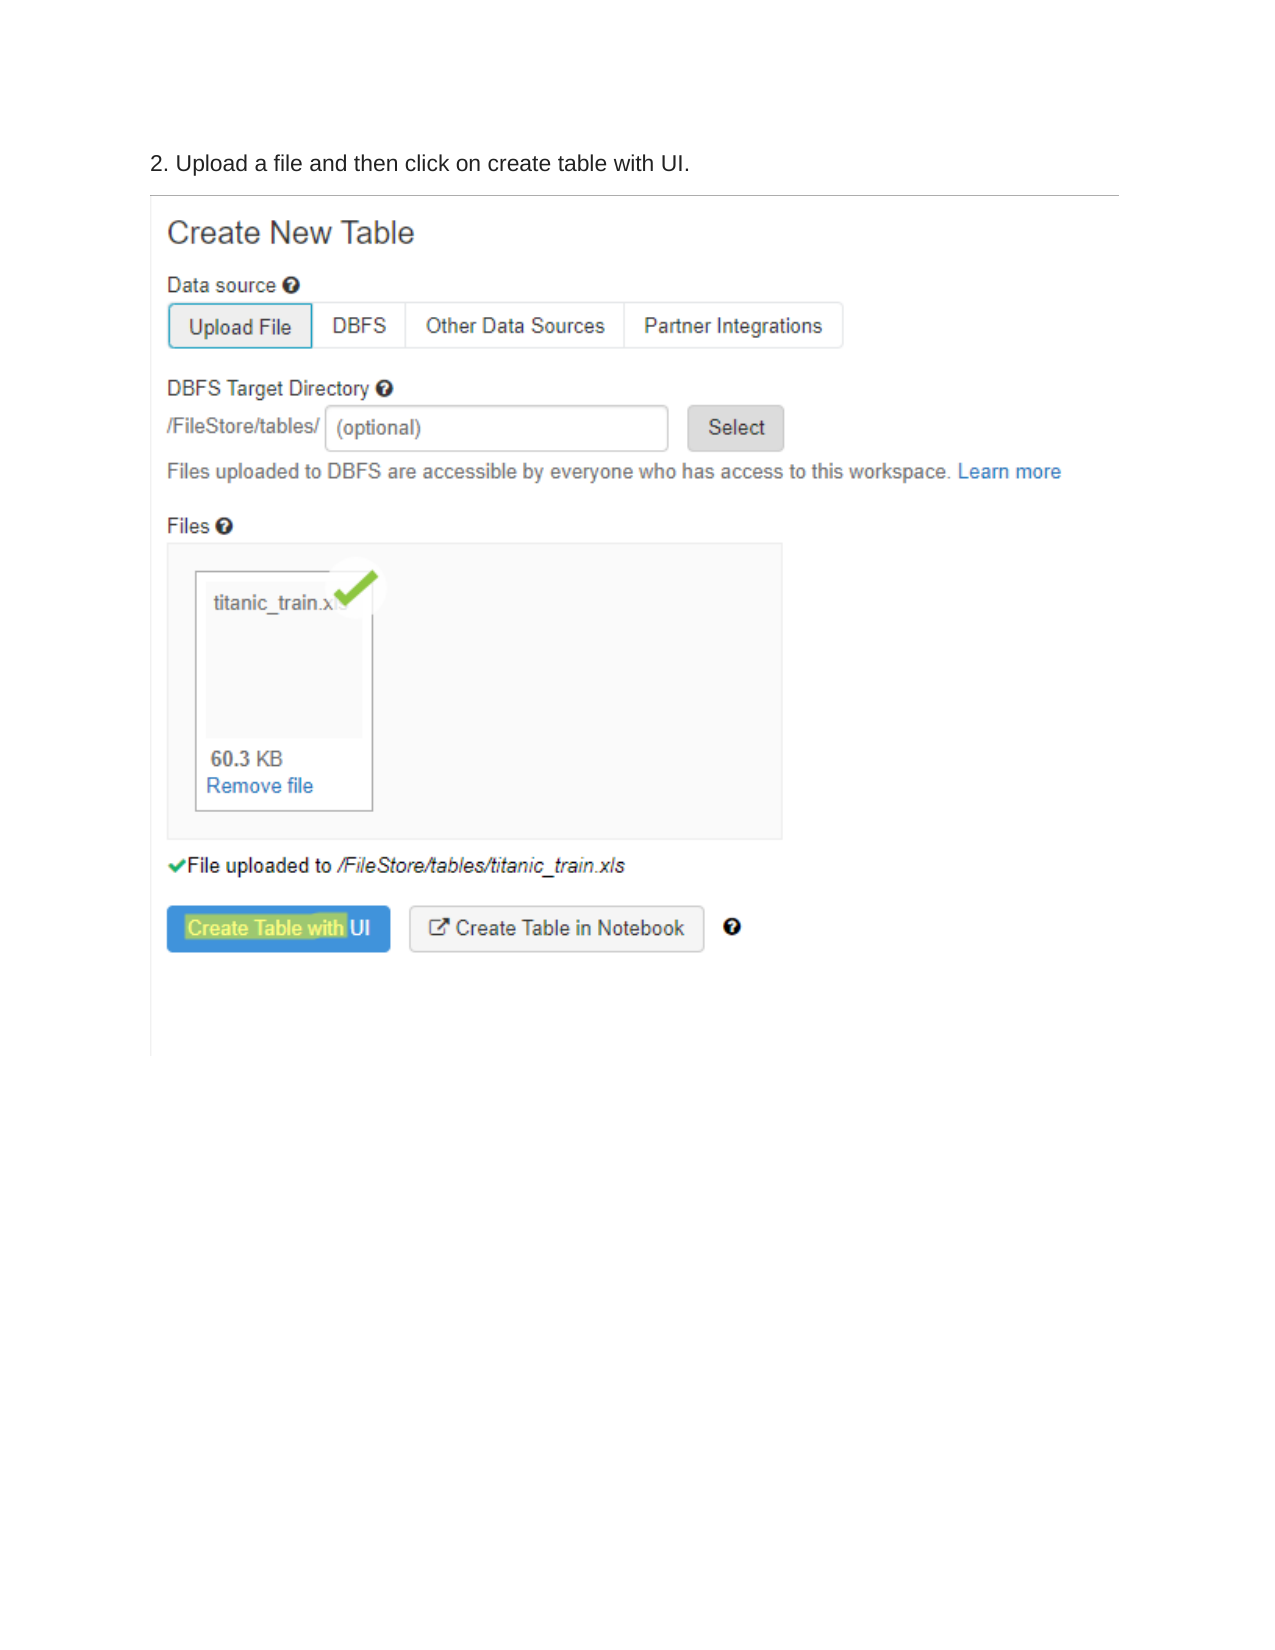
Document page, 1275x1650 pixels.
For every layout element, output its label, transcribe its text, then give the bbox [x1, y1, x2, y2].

picture [150, 195, 1119, 1056]
text 2. Upload a file and then click on create table with UI. [150, 150, 1125, 176]
